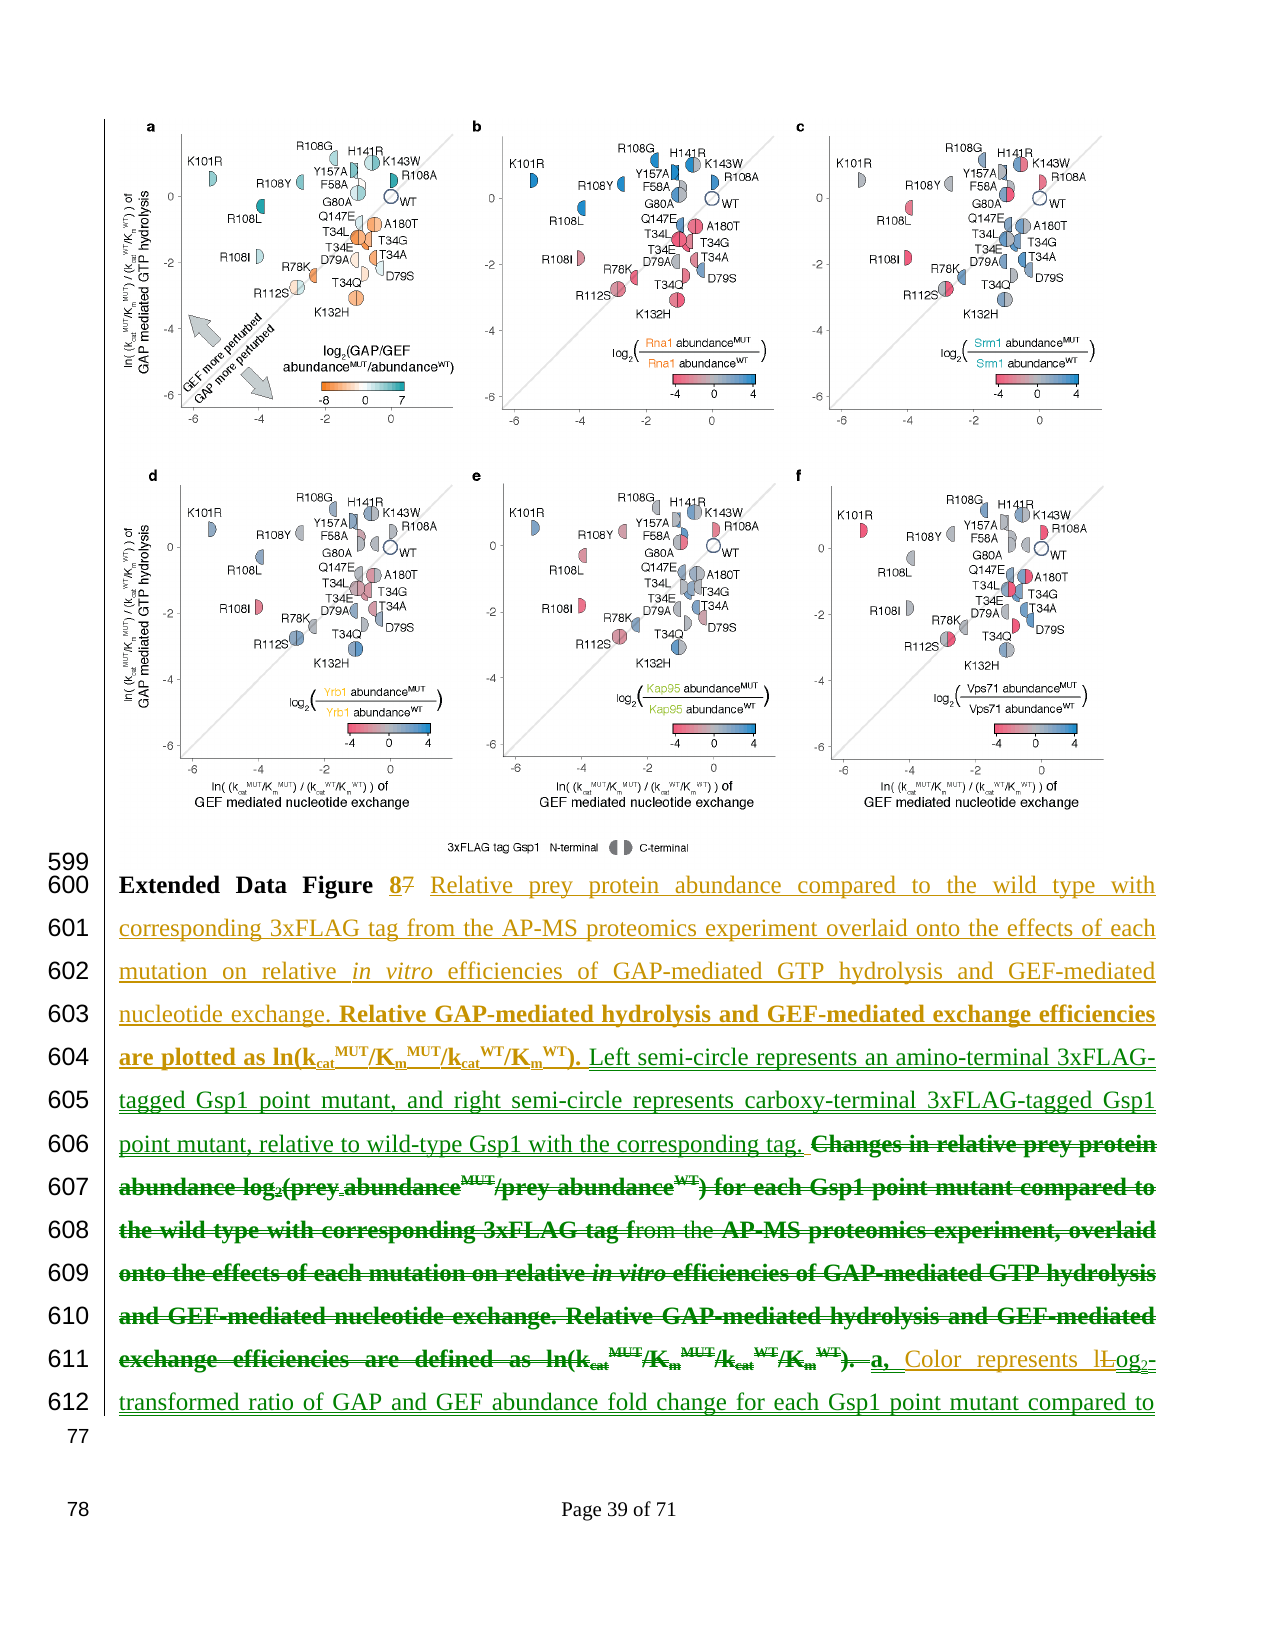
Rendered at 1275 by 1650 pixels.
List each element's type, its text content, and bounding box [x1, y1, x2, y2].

picture [118, 118, 1104, 870]
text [119, 1320, 1156, 1416]
